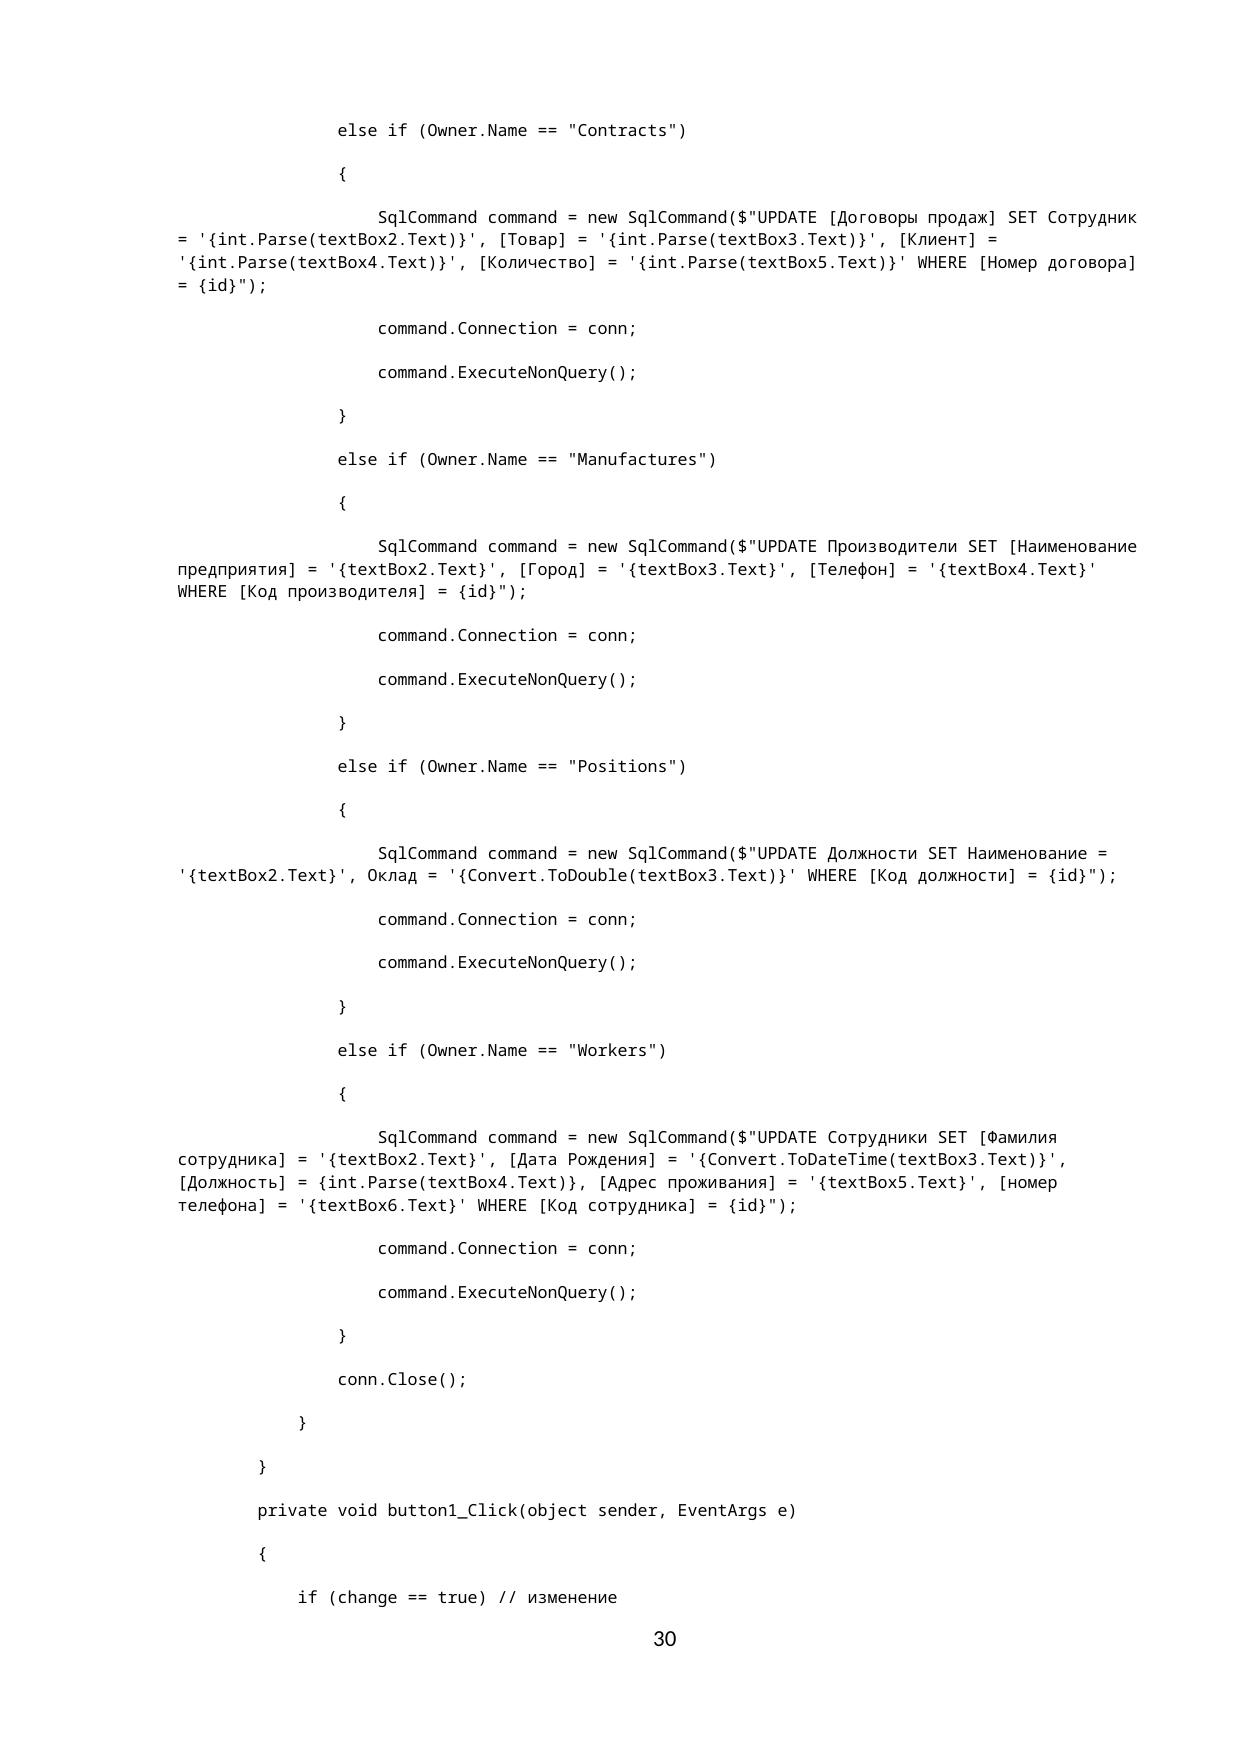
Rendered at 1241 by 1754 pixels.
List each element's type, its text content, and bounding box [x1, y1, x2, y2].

text else if (Owner.Name == "Manufactures") [177, 447, 1152, 470]
text conn.Close(); [177, 1367, 1152, 1390]
text SqlCommand command = new SqlCommand($"UPDATE Производители SET [Наименование предприятия] = '{textBox2.Text}', [Город] = '{textBox3.Text}', [Телефон] = '{textBox4.Text}' WHERE [Код производителя] = {id}"); [177, 534, 1152, 603]
text command.Connection = conn; [177, 317, 1152, 339]
text command.ExecuteNonQuery(); [177, 360, 1152, 383]
text SqlCommand command = new SqlCommand($"UPDATE [Договоры продаж] SET Сотрудник = '{int.Parse(textBox2.Text)}', [Товар] = '{int.Parse(textBox3.Text)}', [Клиент] = '{int.Parse(textBox4.Text)}', [Количество] = '{int.Parse(textBox5.Text)}' WHERE [Номер договора] = {id}"); [177, 205, 1152, 296]
text } [177, 994, 1152, 1017]
text { [177, 491, 1152, 514]
text command.Connection = conn; [177, 623, 1152, 646]
text { [177, 1542, 1152, 1564]
text else if (Owner.Name == "Positions") [177, 754, 1152, 777]
text SqlCommand command = new SqlCommand($"UPDATE Сотрудники SET [Фамилия сотрудника] = '{textBox2.Text}', [Дата Рождения] = '{Convert.ToDateTime(textBox3.Text)}', [Должность] = {int.Parse(textBox4.Text)}, [Адрес проживания] = '{textBox5.Text}', [номер телефона] = '{textBox6.Text}' WHERE [Код сотрудника] = {id}"); [177, 1125, 1152, 1216]
text command.ExecuteNonQuery(); [177, 1280, 1152, 1303]
text else if (Owner.Name == "Workers") [177, 1038, 1152, 1061]
text command.ExecuteNonQuery(); [177, 667, 1152, 690]
text command.ExecuteNonQuery(); [177, 951, 1152, 974]
text } [177, 404, 1152, 427]
text } [177, 1411, 1152, 1434]
text } [177, 1454, 1152, 1477]
text if (change == true) // изменение [177, 1585, 1152, 1608]
text command.Connection = conn; [177, 907, 1152, 930]
text command.Connection = conn; [177, 1237, 1152, 1259]
text { [177, 162, 1152, 184]
text SqlCommand command = new SqlCommand($"UPDATE Должности SET Наименование = '{textBox2.Text}', Оклад = '{Convert.ToDouble(textBox3.Text)}' WHERE [Код должности] = {id}"); [177, 841, 1152, 887]
text { [177, 1082, 1152, 1104]
text } [177, 1324, 1152, 1347]
text private void button1_Click(object sender, EventArgs e) [177, 1498, 1152, 1521]
text } [177, 711, 1152, 733]
text { [177, 798, 1152, 820]
text else if (Owner.Name == "Contracts") [177, 118, 1152, 141]
